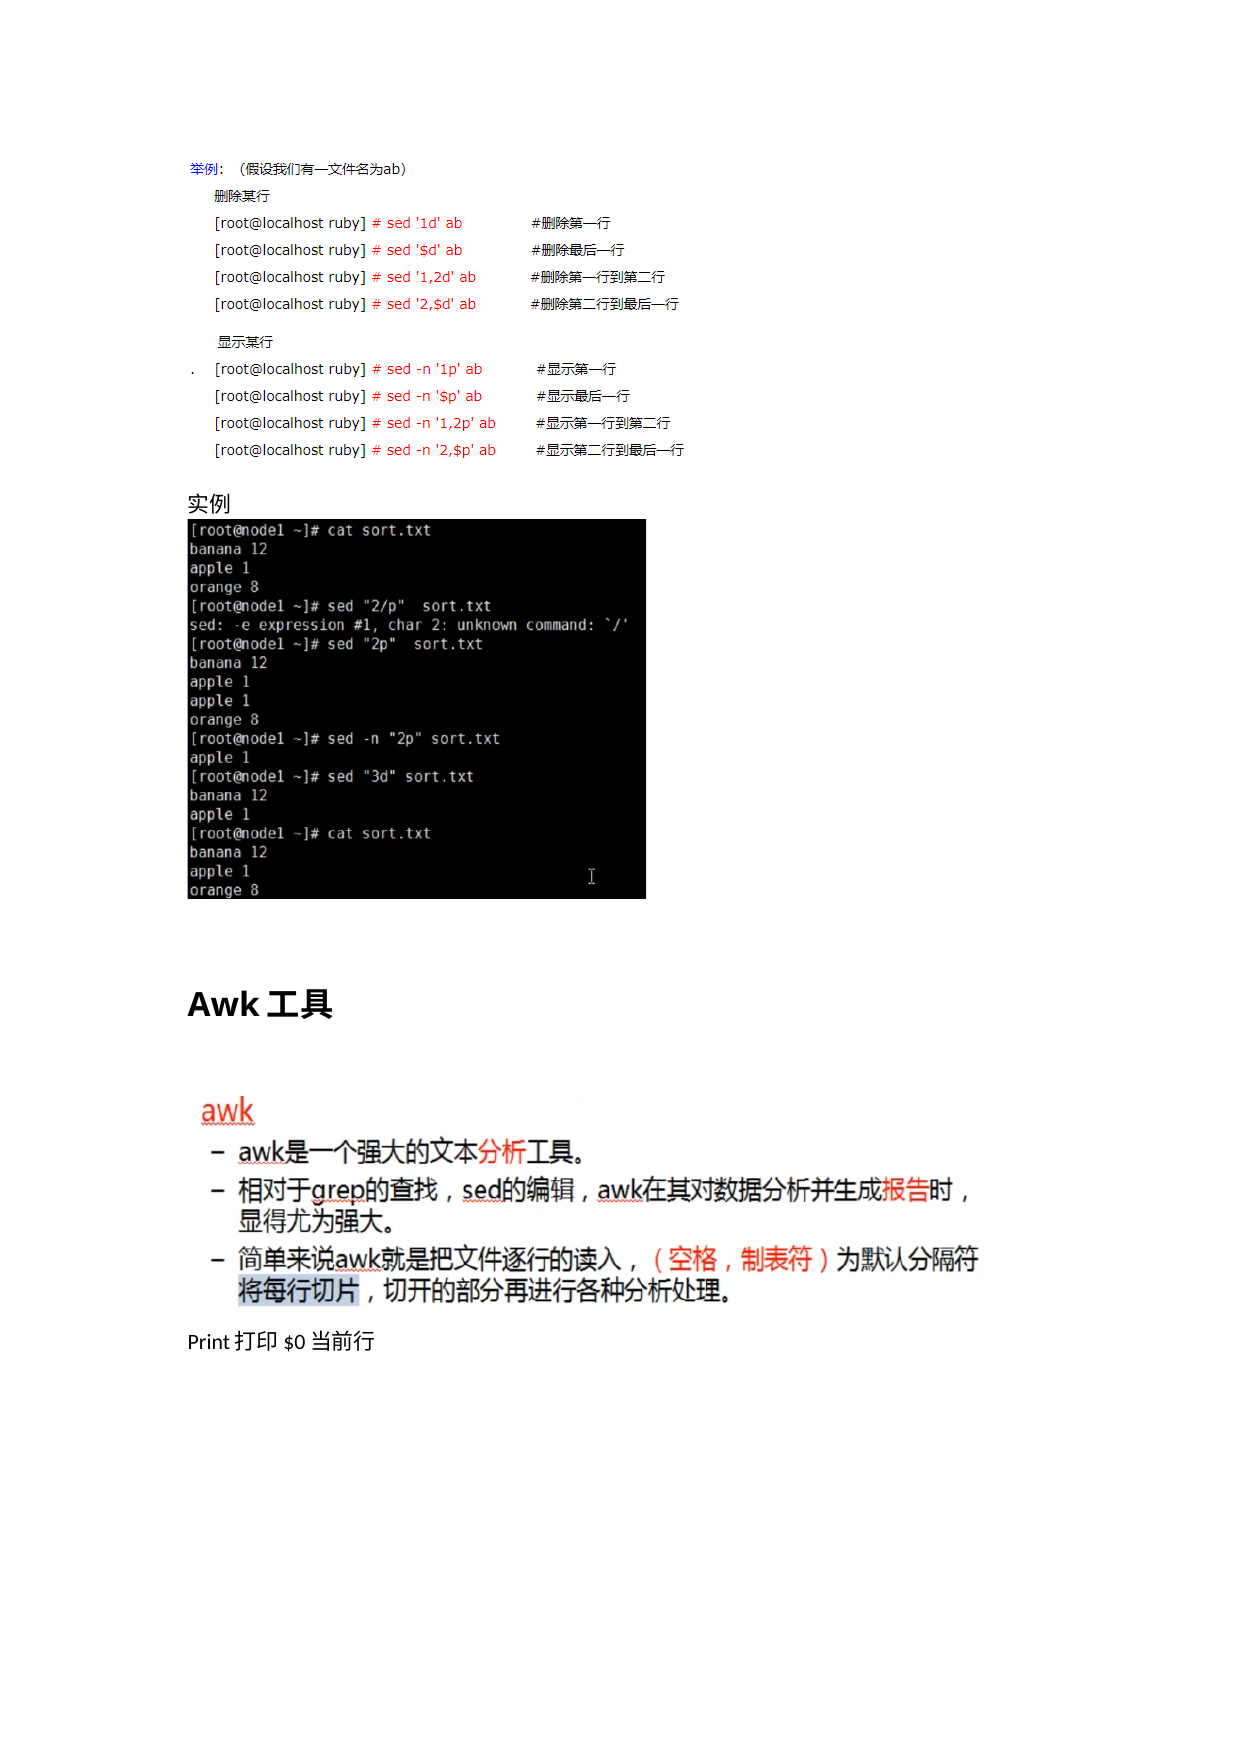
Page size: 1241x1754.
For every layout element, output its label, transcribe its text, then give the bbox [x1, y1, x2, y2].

picture [187, 162, 704, 469]
picture [187, 1096, 983, 1316]
picture [187, 519, 647, 899]
subtitle Awk工具 [187, 969, 1053, 1034]
text Print打印 $0当前行 [187, 1324, 1053, 1356]
text 实例 [187, 487, 1053, 519]
